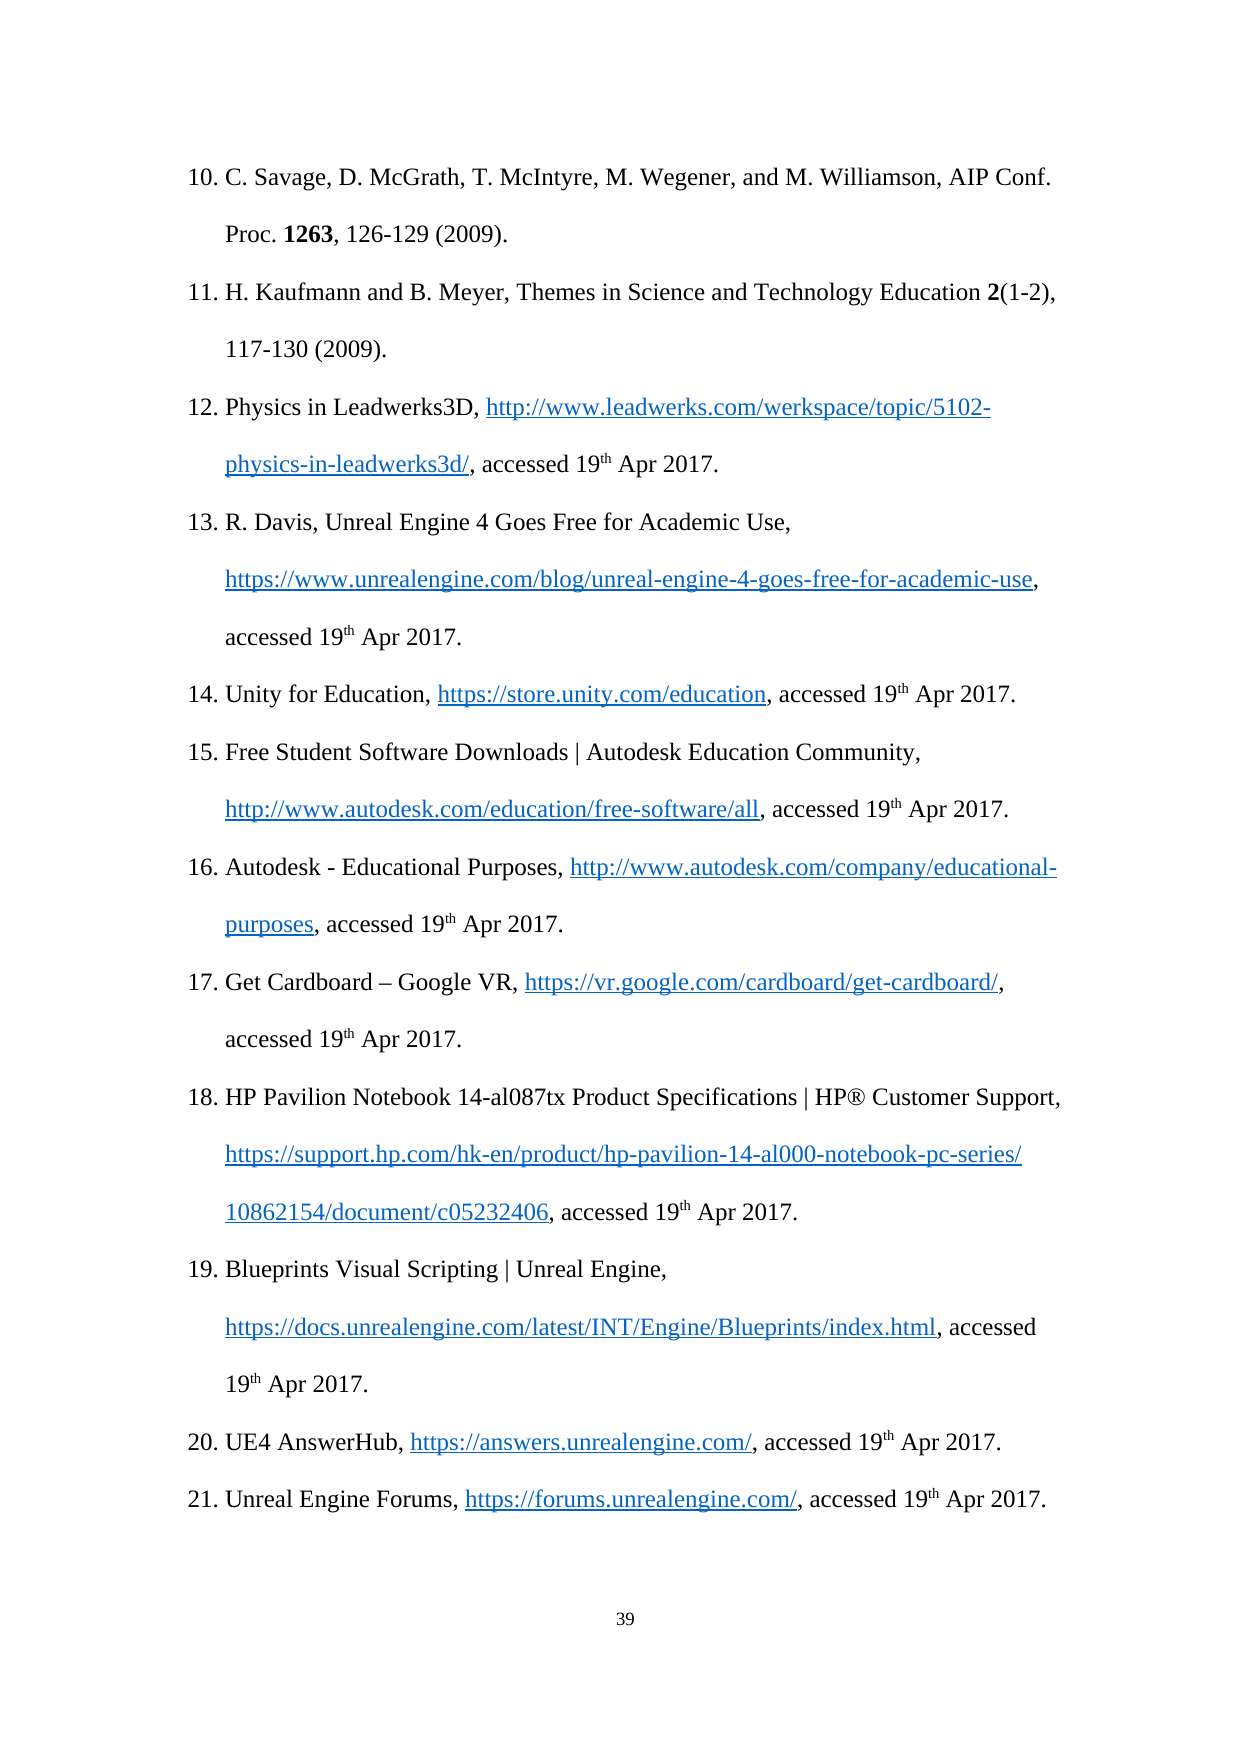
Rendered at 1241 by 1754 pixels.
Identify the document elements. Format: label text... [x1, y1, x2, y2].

list Unity for Education, https://store.unity.com/education, accessed 19th Apr 2017. [187, 679, 1063, 708]
list Unreal Engine Forums, https://forums.unrealengine.com/, accessed 19th Apr 2017. [187, 1484, 1063, 1513]
list Physics in Leadwerks3D, http://www.leadwerks.com/werkspace/topic/5102-physics-in-leadwerks3d/, accessed 19th Apr 2017. [187, 392, 1063, 478]
list Autodesk - Educational Purposes, http://www.autodesk.com/company/educational-purposes, accessed 19th Apr 2017. [187, 852, 1063, 938]
list UE4 AnswerHub, https://answers.unrealengine.com/, accessed 19th Apr 2017. [187, 1427, 1063, 1456]
list Free Student Software Downloads | Autodesk Education Community, http://www.autodesk.com/education/free-software/all, accessed 19th Apr 2017. [187, 737, 1063, 823]
list Blueprints Visual Scripting | Unreal Engine, https://docs.unrealengine.com/latest/INT/Engine/Blueprints/index.html, accessed 19th Apr 2017. [187, 1254, 1063, 1398]
list R. Davis, Unreal Engine 4 Goes Free for Academic Use, https://www.unrealengine.com/blog/unreal-engine-4-goes-free-for-academic-use, accessed 19th Apr 2017. [187, 507, 1063, 651]
list Get Cardboard – Google VR, https://vr.google.com/cardboard/get-cardboard/, accessed 19th Apr 2017. [187, 967, 1063, 1053]
list H. Kaufmann and B. Meyer, Themes in Science and Technology Education 2(1-2), 117-130 (2009). [187, 277, 1063, 363]
list HP Pavilion Notebook 14-al087tx Product Specifications | HP® Customer Support, https://support.hp.com/hk-en/product/hp-pavilion-14-al000-notebook-pc-series/10862154/document/c05232406, accessed 19th Apr 2017. [187, 1082, 1063, 1226]
list C. Savage, D. McGrath, T. McIntyre, M. Wegener, and M. Williamson, AIP Conf. Proc. 1263, 126-129 (2009). [187, 162, 1063, 248]
